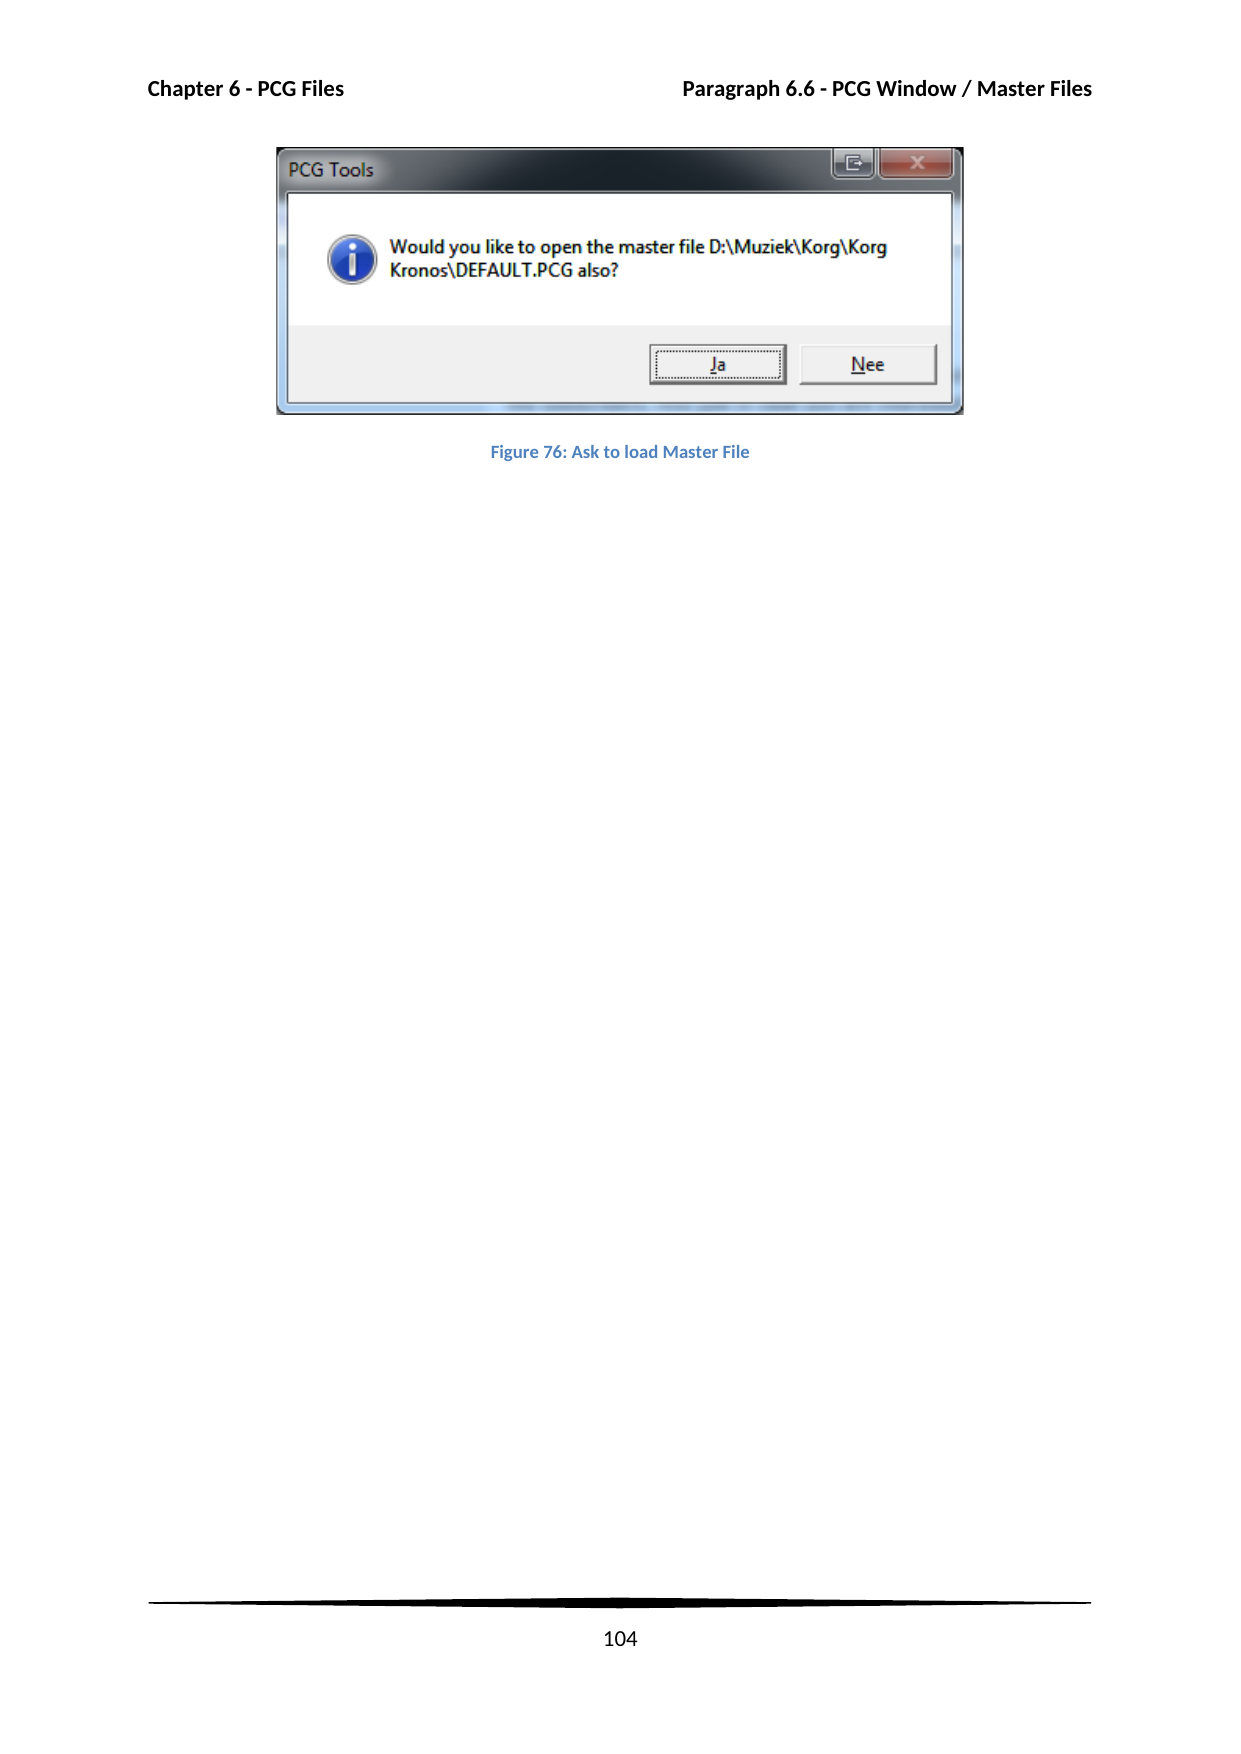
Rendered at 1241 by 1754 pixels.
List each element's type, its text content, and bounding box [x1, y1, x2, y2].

picture [276, 147, 964, 415]
